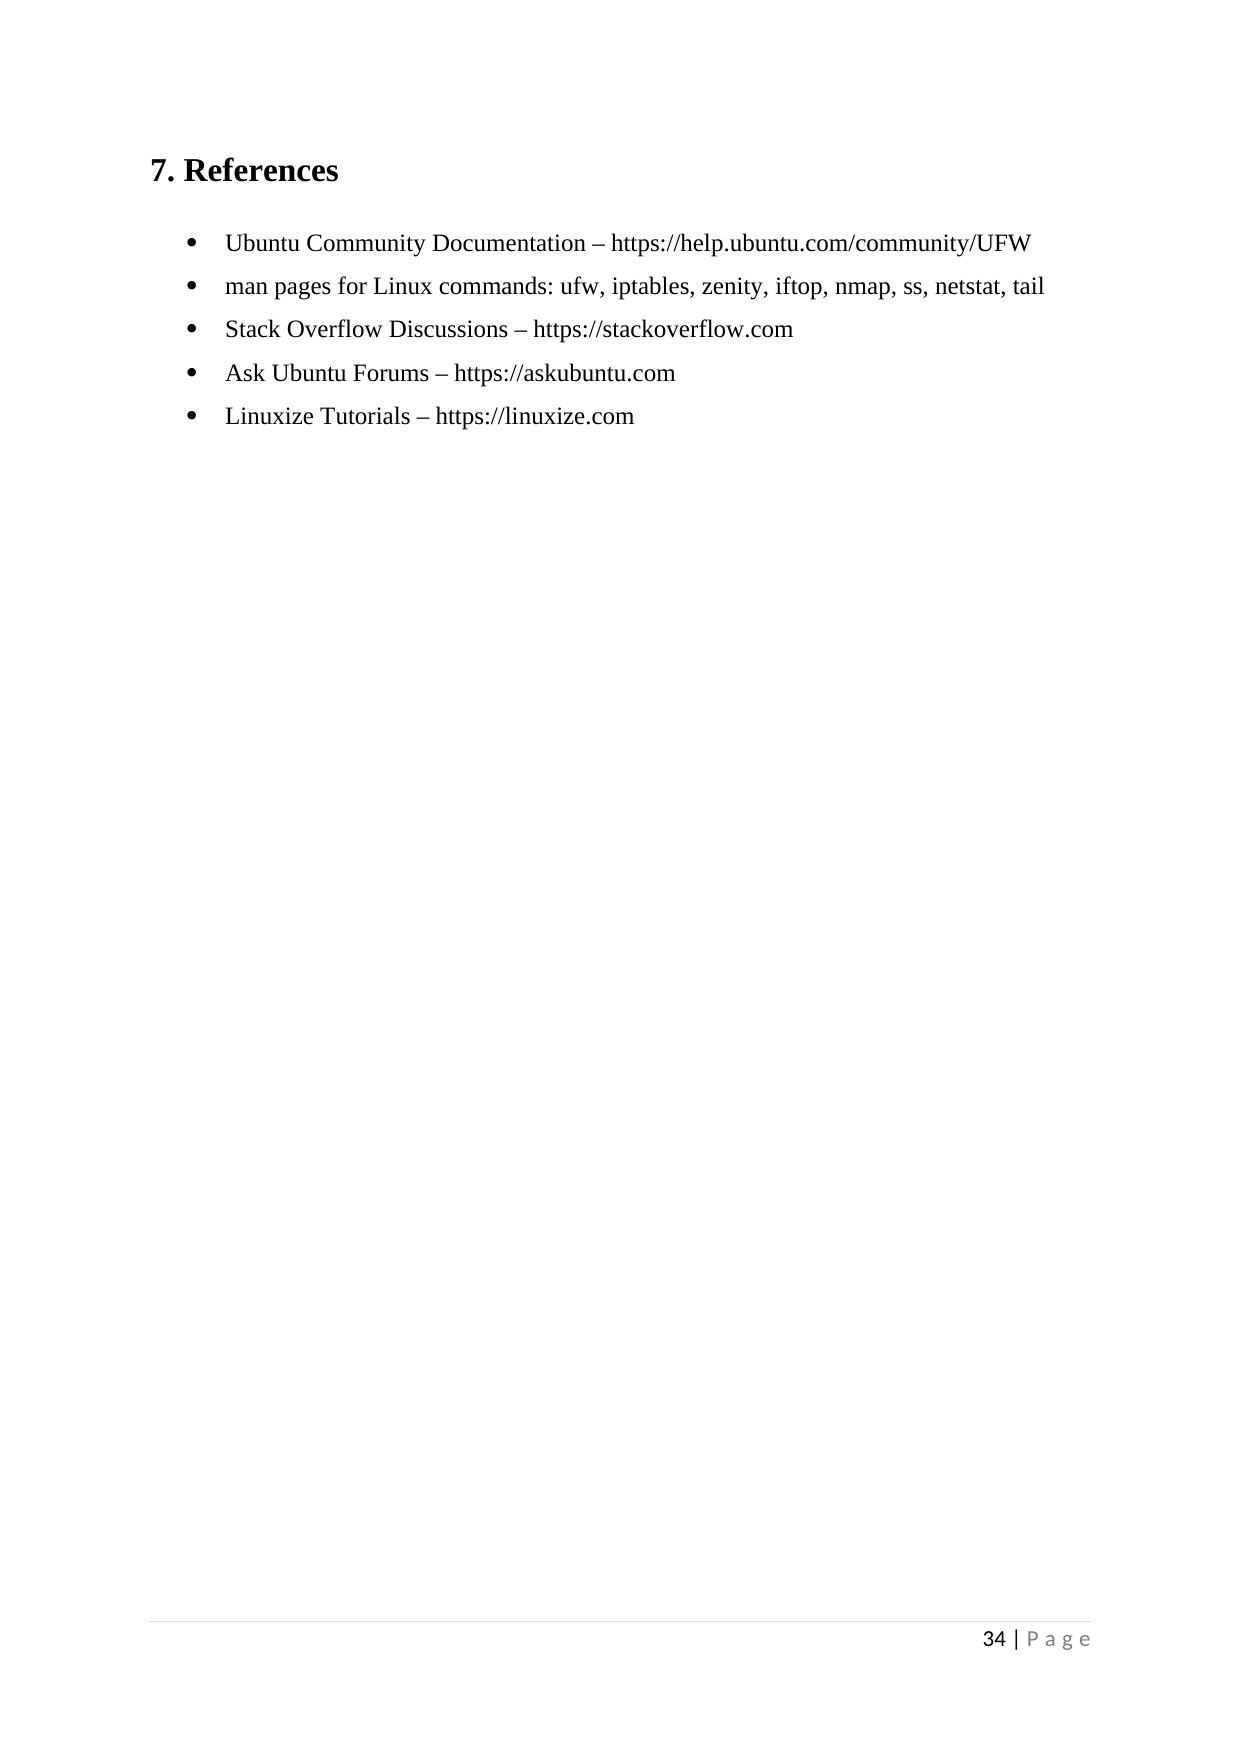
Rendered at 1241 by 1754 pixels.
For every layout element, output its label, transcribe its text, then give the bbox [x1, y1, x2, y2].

list man pages for Linux commands: ufw, iptables, zenity, iftop, nmap, ss, netstat, tail [187, 271, 1090, 300]
text 7. References [150, 150, 1090, 188]
list Ubuntu Community Documentation – https://help.ubuntu.com/community/UFW [187, 228, 1090, 257]
list Linuxize Tutorials – https://linuxize.com [187, 401, 1090, 429]
list Ask Ubuntu Forums – https://askubuntu.com [187, 358, 1090, 386]
list Stack Overflow Discussions – https://stackoverflow.com [187, 314, 1090, 343]
